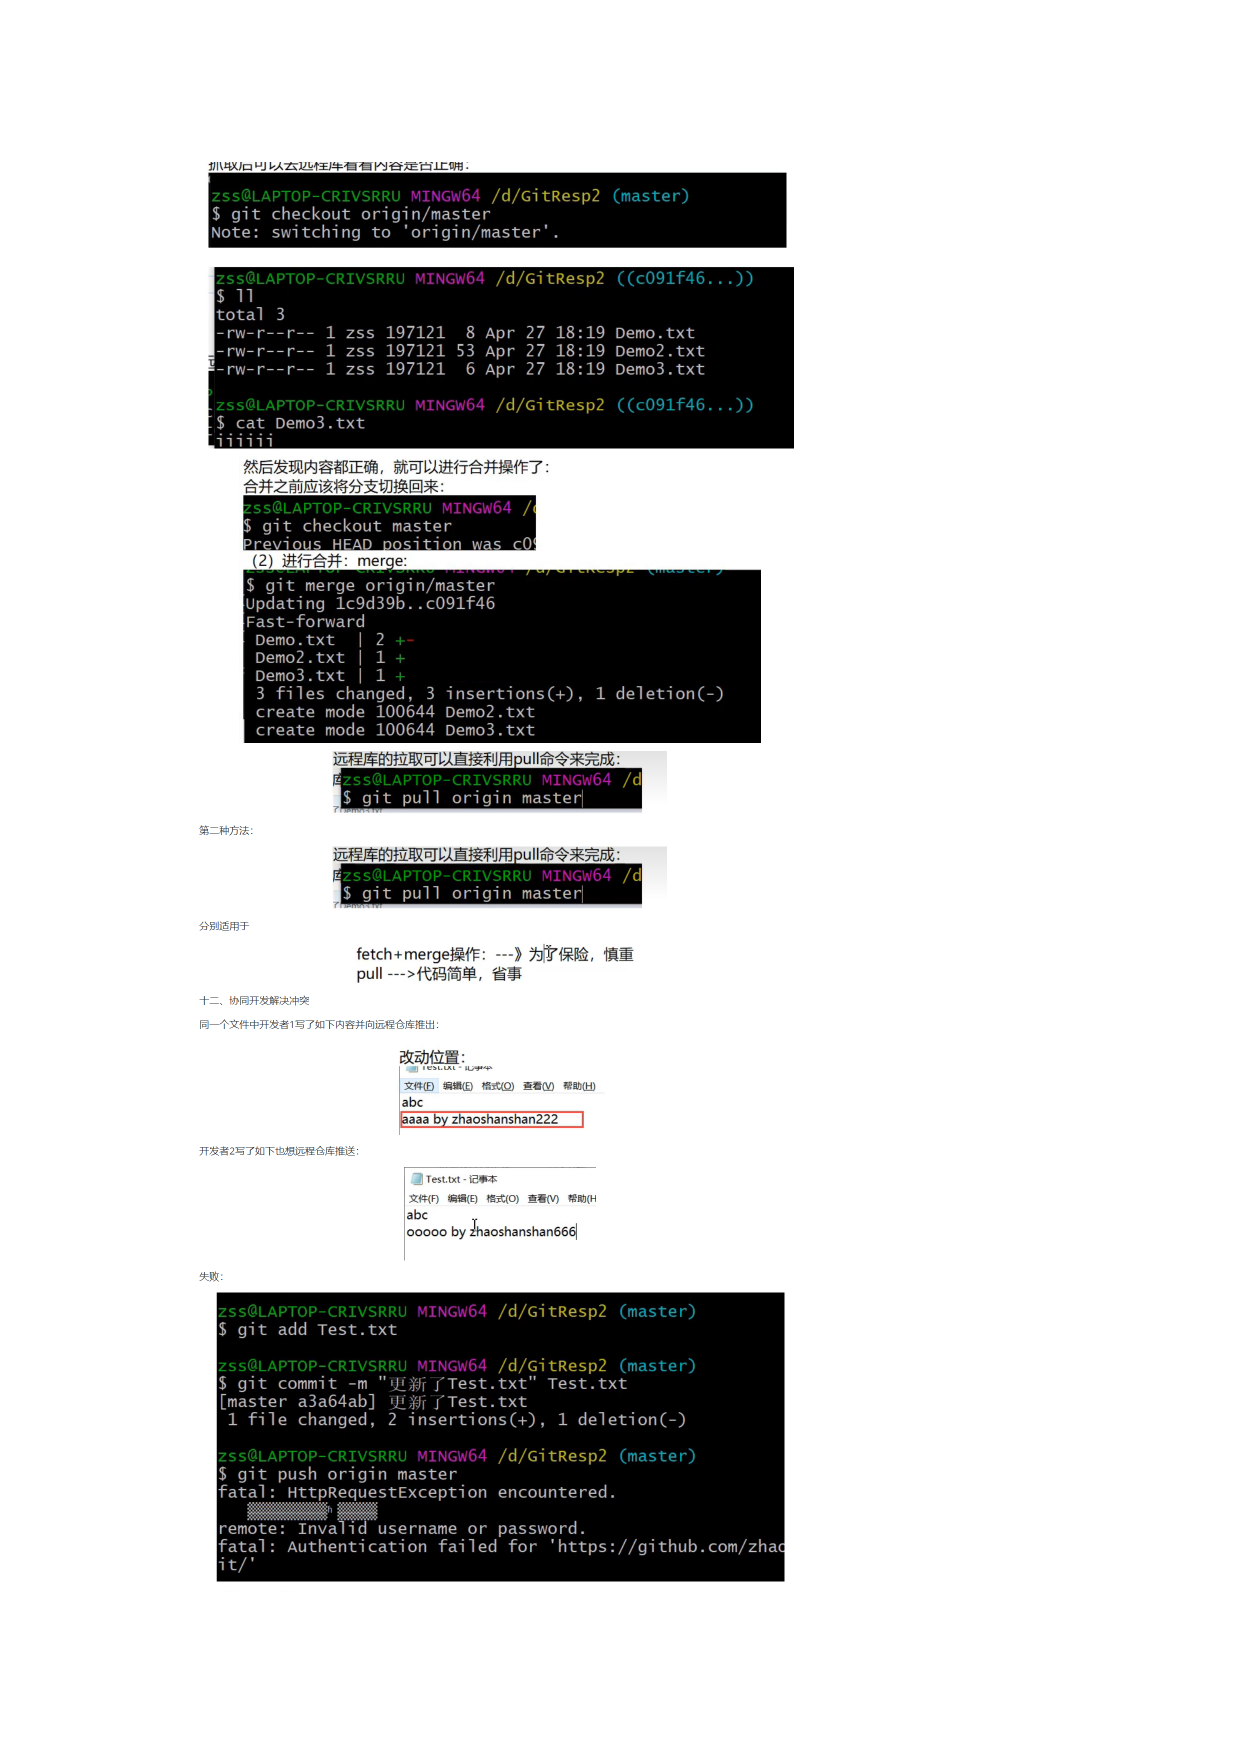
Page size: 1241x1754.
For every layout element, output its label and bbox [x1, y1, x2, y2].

picture [187, 162, 796, 1592]
